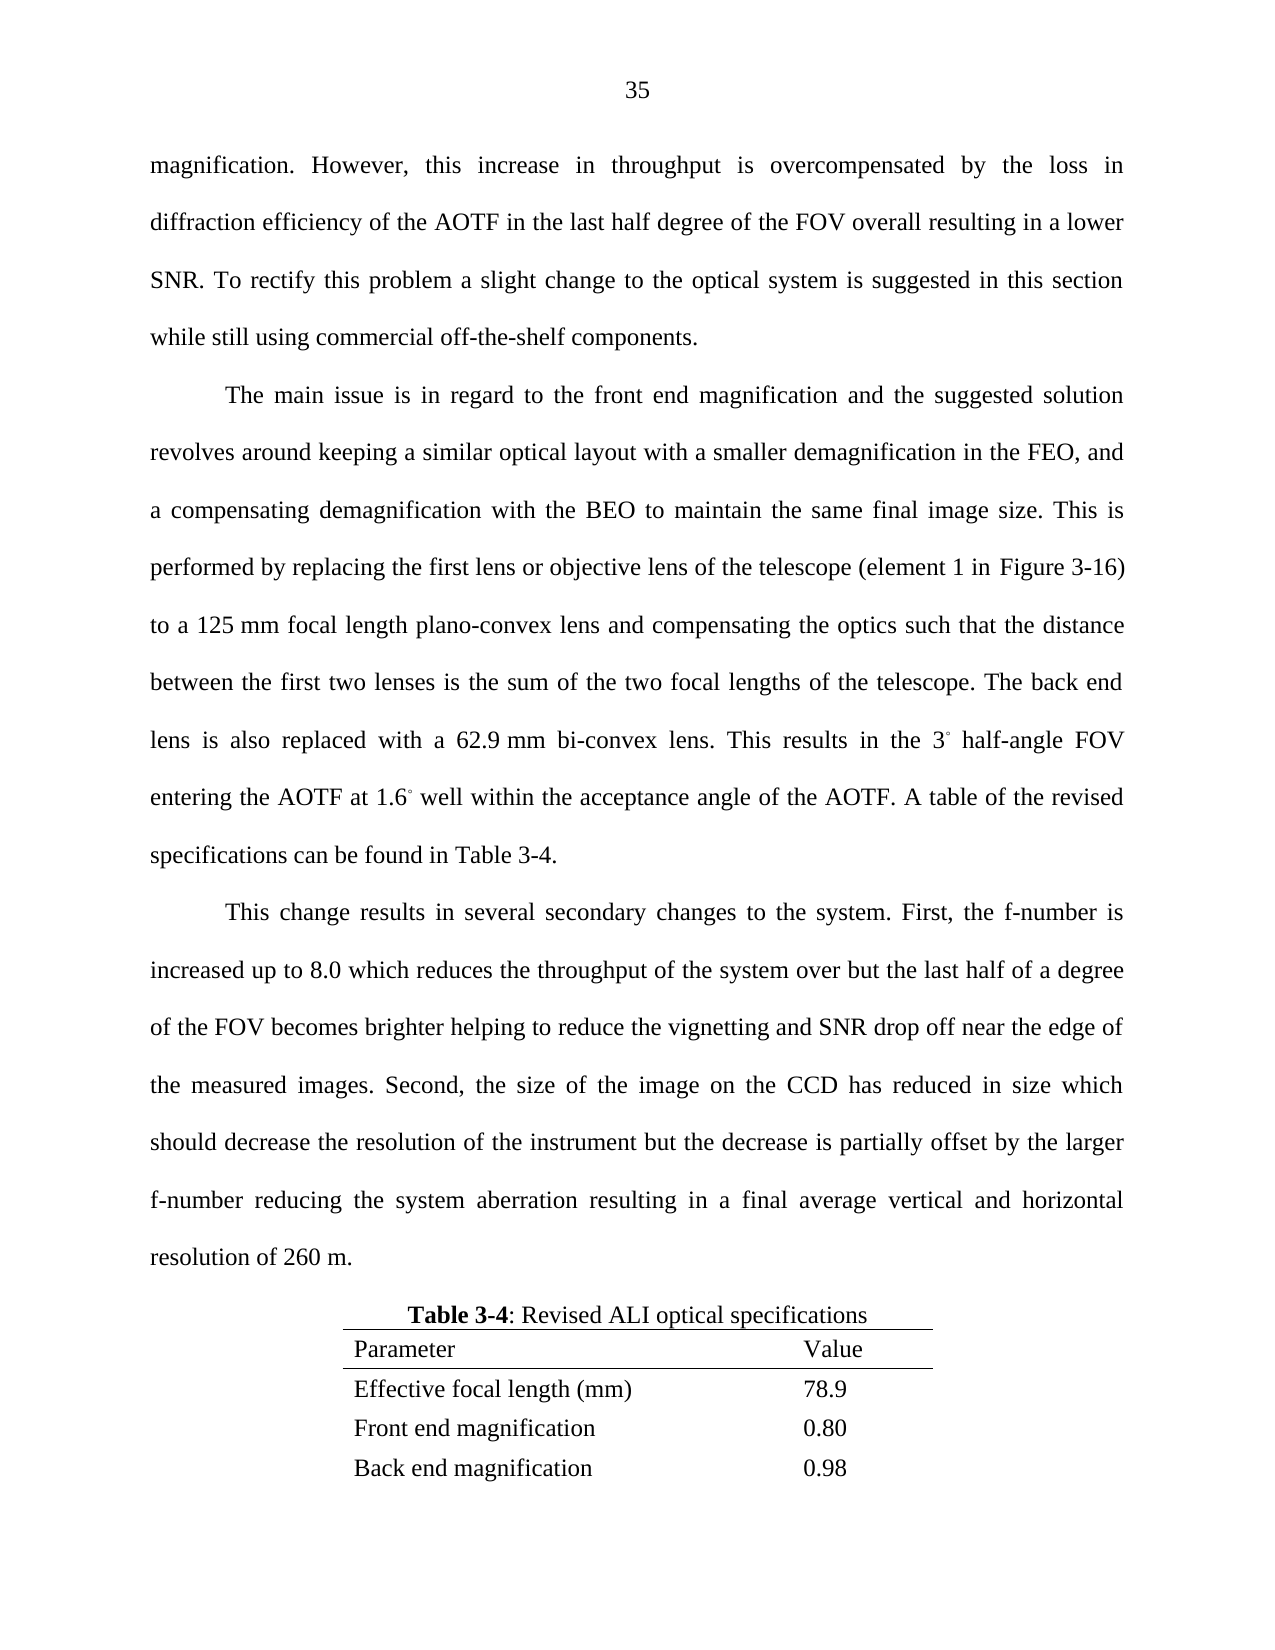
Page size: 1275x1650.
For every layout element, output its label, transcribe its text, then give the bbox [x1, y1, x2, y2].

text This change results in several secondary changes to the system. First, the f-number is increased up to 8.0 which reduces the throughput of the system over but the last half of a degree of the FOV becomes brighter helping to reduce the vignetting and SNR drop off near the edge of the measured images. Second, the size of the image on the CCD has reduced in size which should decrease the resolution of the instrument but the decrease is partially offset by the larger f-number reducing the system aberration resulting in a final average vertical and horizontal resolution of 260 m. [150, 897, 1125, 1271]
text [150, 150, 1125, 351]
table_cell 78.9 [792, 1369, 933, 1408]
table_cell 0.98 [792, 1447, 933, 1487]
table_header Parameter [343, 1330, 792, 1368]
table_cell Effective focal length (mm) [343, 1369, 792, 1408]
table_header Value [792, 1330, 933, 1368]
table_cell 0.80 [792, 1408, 933, 1447]
text The main issue is in regard to the front end magnification and the suggested solution revolves around keeping a similar optical layout with a smaller demagnification in the FEO, and a compensating demagnification with the BEO to maintain the same final image size. This is performed by replacing the first lens or objective lens of the telescope (element 1 in Figure 3-16) to a 125 mm focal length plano-convex lens and compensating the optics such that the distance between the first two lenses is the sum of the two focal lengths of the telescope. The back end lens is also replaced with a 62.9 mm bi-convex lens. This results in the 3◦ half-angle FOV entering the AOTF at 1.6◦ well within the acceptance angle of the AOTF. A table of the revised specifications can be found in Table 3-4. [150, 380, 1125, 869]
text Table 3-4: Revised ALI optical specifications [150, 1300, 1125, 1329]
table_cell Back end magnification [343, 1447, 792, 1487]
table_cell Front end magnification [343, 1408, 792, 1447]
